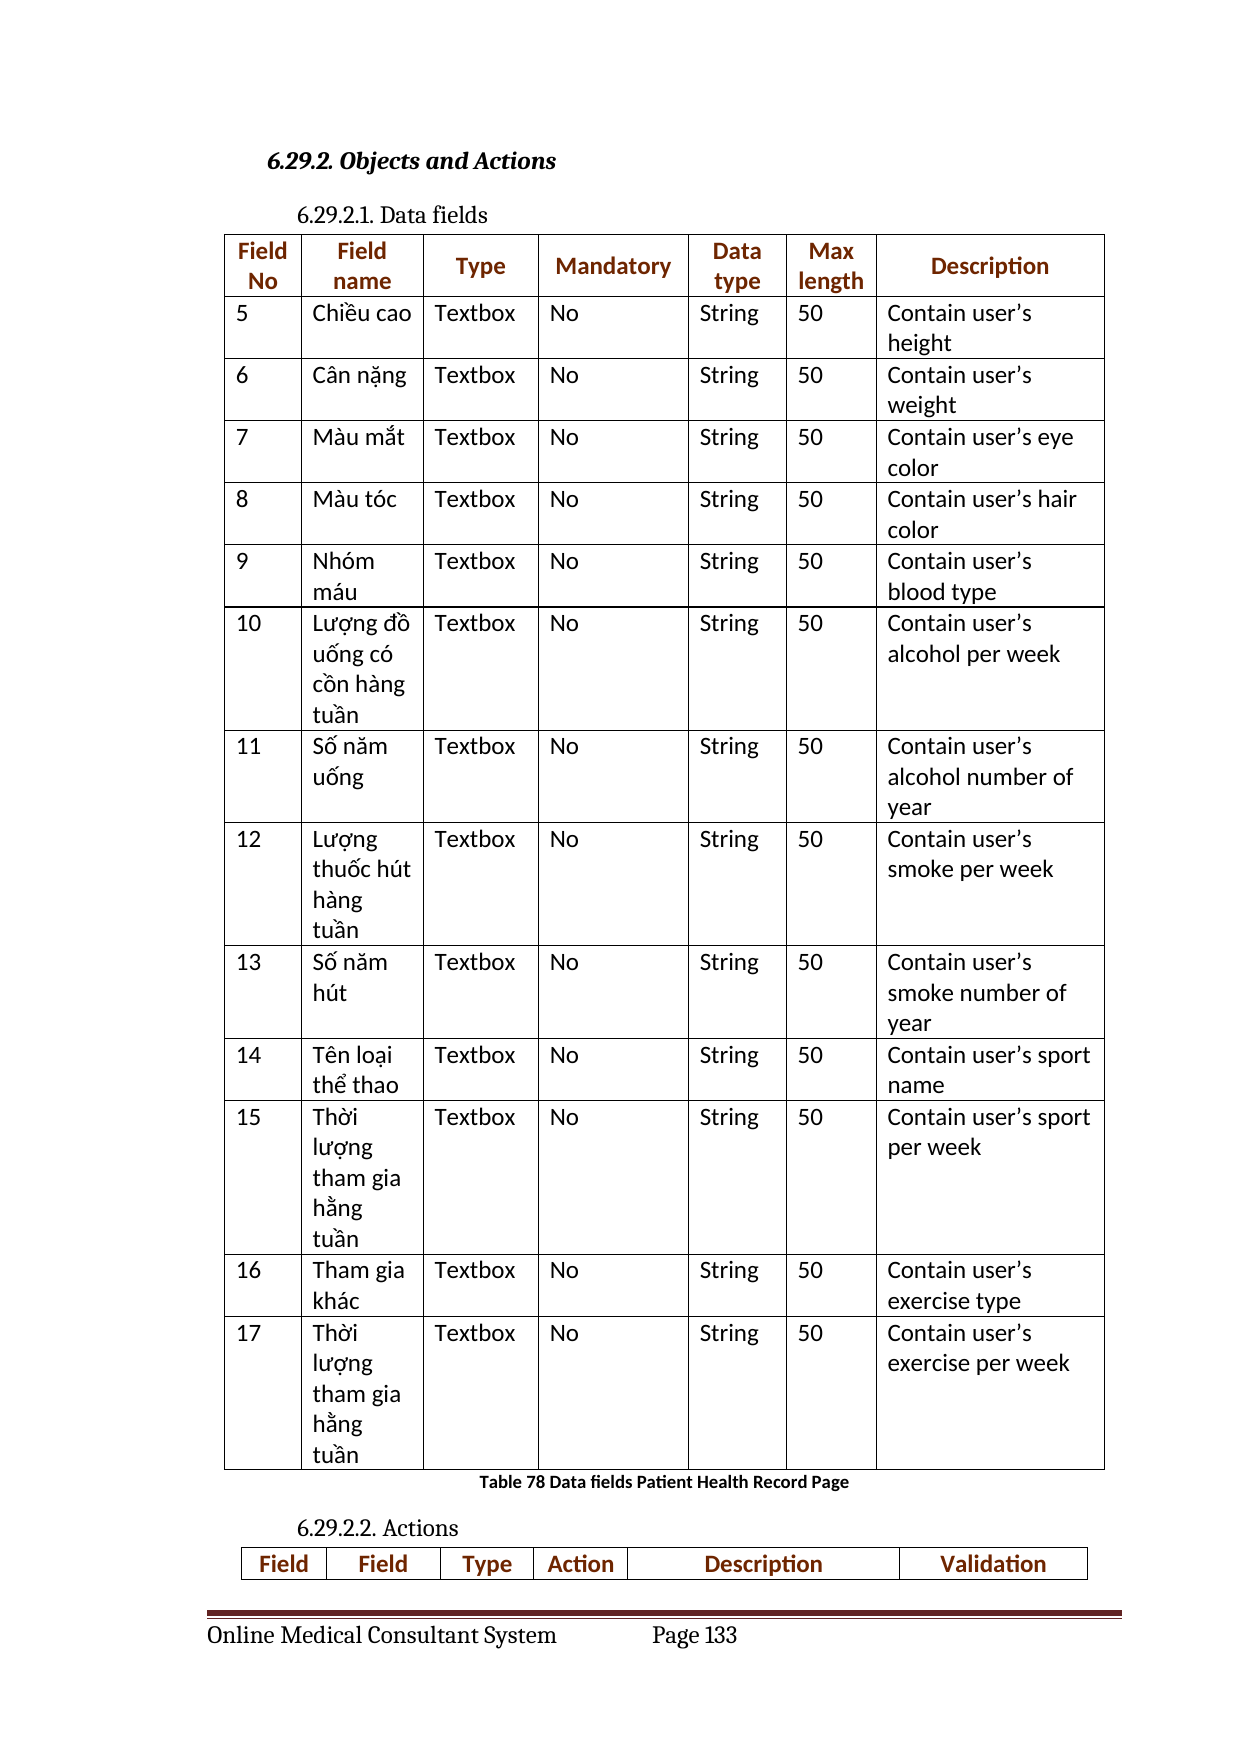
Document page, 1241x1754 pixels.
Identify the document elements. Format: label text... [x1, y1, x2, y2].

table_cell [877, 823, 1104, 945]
subtitle Actions [282, 1514, 1122, 1543]
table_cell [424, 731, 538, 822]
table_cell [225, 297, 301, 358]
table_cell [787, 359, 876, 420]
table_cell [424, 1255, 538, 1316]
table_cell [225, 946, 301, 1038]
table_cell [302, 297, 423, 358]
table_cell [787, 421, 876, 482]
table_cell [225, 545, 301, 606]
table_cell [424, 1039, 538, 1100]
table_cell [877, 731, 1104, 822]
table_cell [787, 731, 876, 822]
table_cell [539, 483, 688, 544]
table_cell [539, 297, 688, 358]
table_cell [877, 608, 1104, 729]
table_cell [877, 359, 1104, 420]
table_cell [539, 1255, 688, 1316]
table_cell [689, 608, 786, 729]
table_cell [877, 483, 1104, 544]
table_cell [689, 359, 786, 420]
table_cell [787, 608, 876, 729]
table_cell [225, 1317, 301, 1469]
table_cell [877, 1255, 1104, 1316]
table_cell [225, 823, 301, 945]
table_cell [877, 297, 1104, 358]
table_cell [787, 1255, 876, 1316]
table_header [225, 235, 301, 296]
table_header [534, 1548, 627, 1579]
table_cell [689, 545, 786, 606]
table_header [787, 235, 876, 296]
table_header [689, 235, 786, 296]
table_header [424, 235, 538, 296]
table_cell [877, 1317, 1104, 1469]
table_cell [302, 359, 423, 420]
subtitle Objects and Actions [267, 147, 1122, 176]
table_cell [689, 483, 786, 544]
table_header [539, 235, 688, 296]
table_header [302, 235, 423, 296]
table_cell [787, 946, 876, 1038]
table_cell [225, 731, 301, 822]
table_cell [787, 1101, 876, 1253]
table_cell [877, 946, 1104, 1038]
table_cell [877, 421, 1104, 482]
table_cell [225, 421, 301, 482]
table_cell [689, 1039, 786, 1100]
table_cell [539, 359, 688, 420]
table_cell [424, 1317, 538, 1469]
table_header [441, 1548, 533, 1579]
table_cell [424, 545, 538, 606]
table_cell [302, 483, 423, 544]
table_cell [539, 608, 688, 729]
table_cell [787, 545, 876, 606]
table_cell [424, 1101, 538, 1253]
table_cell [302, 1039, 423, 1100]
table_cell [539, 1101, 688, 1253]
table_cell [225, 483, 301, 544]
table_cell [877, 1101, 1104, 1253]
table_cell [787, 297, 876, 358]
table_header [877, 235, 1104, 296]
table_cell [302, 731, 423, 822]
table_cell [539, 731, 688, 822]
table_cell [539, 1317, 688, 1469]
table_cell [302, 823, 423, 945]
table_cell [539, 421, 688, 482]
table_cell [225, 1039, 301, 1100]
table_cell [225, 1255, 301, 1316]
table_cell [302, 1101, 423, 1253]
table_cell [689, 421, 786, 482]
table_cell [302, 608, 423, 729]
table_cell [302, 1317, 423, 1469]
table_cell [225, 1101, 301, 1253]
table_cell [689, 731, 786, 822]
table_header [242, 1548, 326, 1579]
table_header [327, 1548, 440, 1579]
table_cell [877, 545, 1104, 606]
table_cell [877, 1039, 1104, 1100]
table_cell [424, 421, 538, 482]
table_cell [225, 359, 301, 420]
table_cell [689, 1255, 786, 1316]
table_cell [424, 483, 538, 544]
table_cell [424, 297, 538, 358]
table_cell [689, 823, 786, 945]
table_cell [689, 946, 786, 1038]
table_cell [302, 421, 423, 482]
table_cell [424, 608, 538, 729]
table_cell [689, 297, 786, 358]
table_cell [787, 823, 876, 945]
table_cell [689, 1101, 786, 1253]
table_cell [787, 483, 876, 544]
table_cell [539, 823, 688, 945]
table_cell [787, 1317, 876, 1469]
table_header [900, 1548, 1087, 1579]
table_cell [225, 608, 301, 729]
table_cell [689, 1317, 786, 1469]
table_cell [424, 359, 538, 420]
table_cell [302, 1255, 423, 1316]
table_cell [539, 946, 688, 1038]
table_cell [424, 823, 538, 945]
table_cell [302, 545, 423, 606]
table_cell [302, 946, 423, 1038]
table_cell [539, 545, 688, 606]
subtitle Data fields [282, 201, 1122, 229]
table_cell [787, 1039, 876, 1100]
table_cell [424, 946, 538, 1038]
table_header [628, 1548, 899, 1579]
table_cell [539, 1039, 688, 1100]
